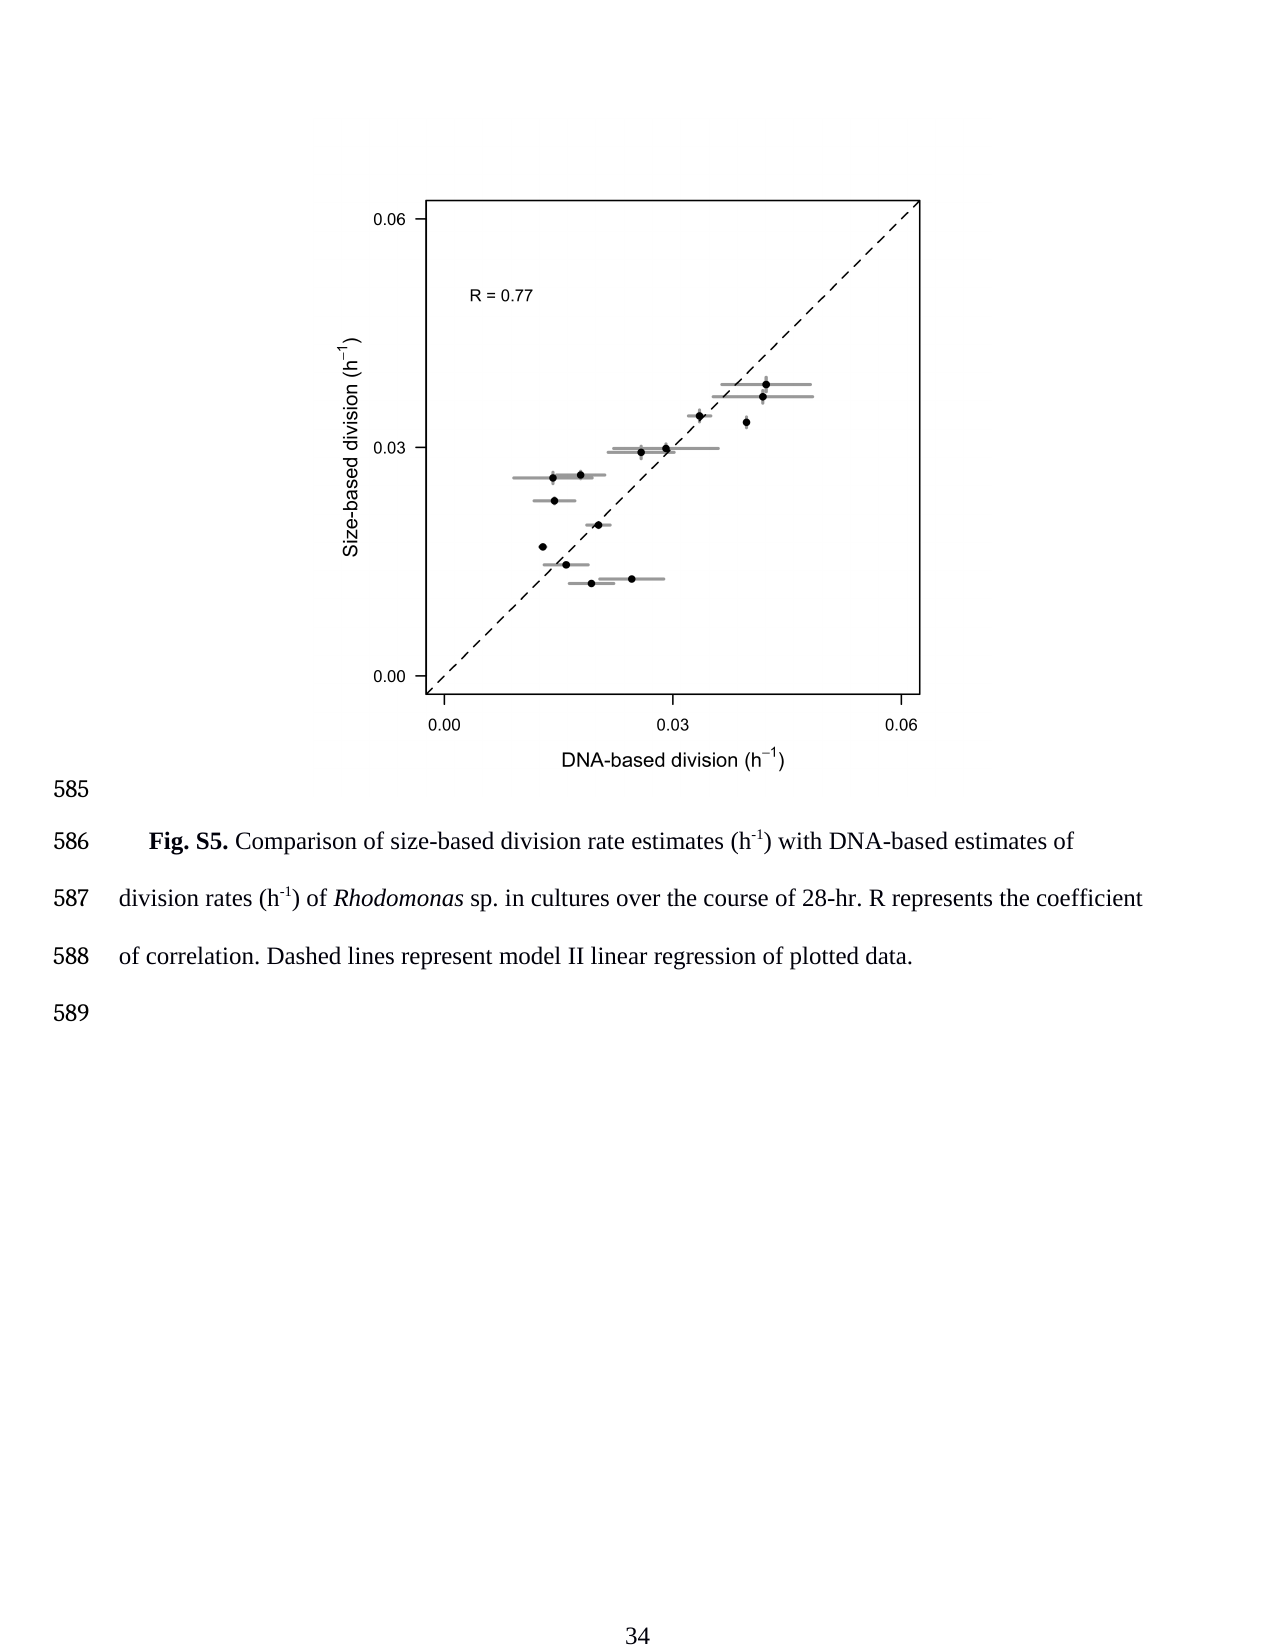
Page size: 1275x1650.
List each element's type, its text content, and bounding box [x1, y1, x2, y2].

picture [313, 118, 992, 797]
text Fig. S5. Comparison of size-based division rate estimates (h-1) with DNA-based estimates of division rates (h-1) of Rhodomonas sp. in cultures over the course of 28-hr. R represents the coefficient of correlation. Dashed lines represent model II linear regression of plotted data. [118, 826, 1156, 969]
